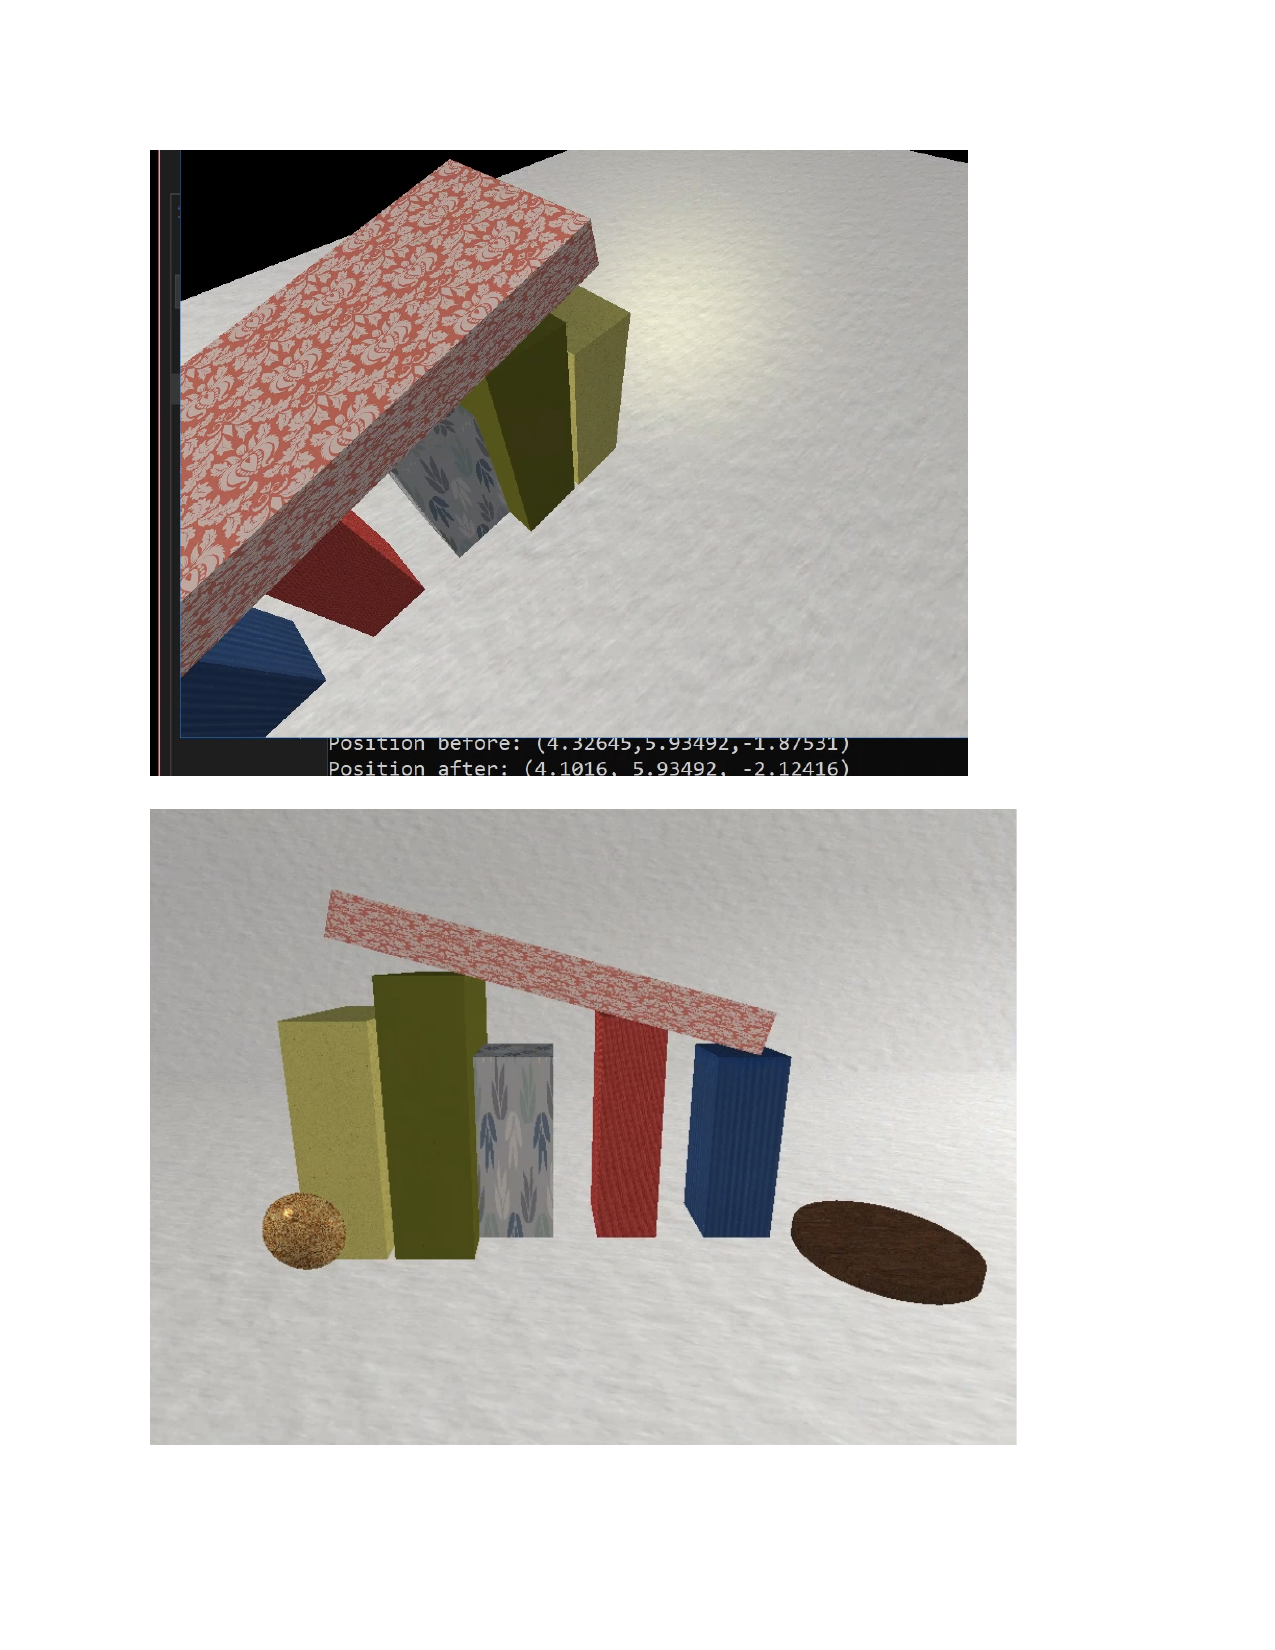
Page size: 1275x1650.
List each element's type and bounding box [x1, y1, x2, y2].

picture [150, 809, 1017, 1445]
picture [150, 150, 968, 776]
